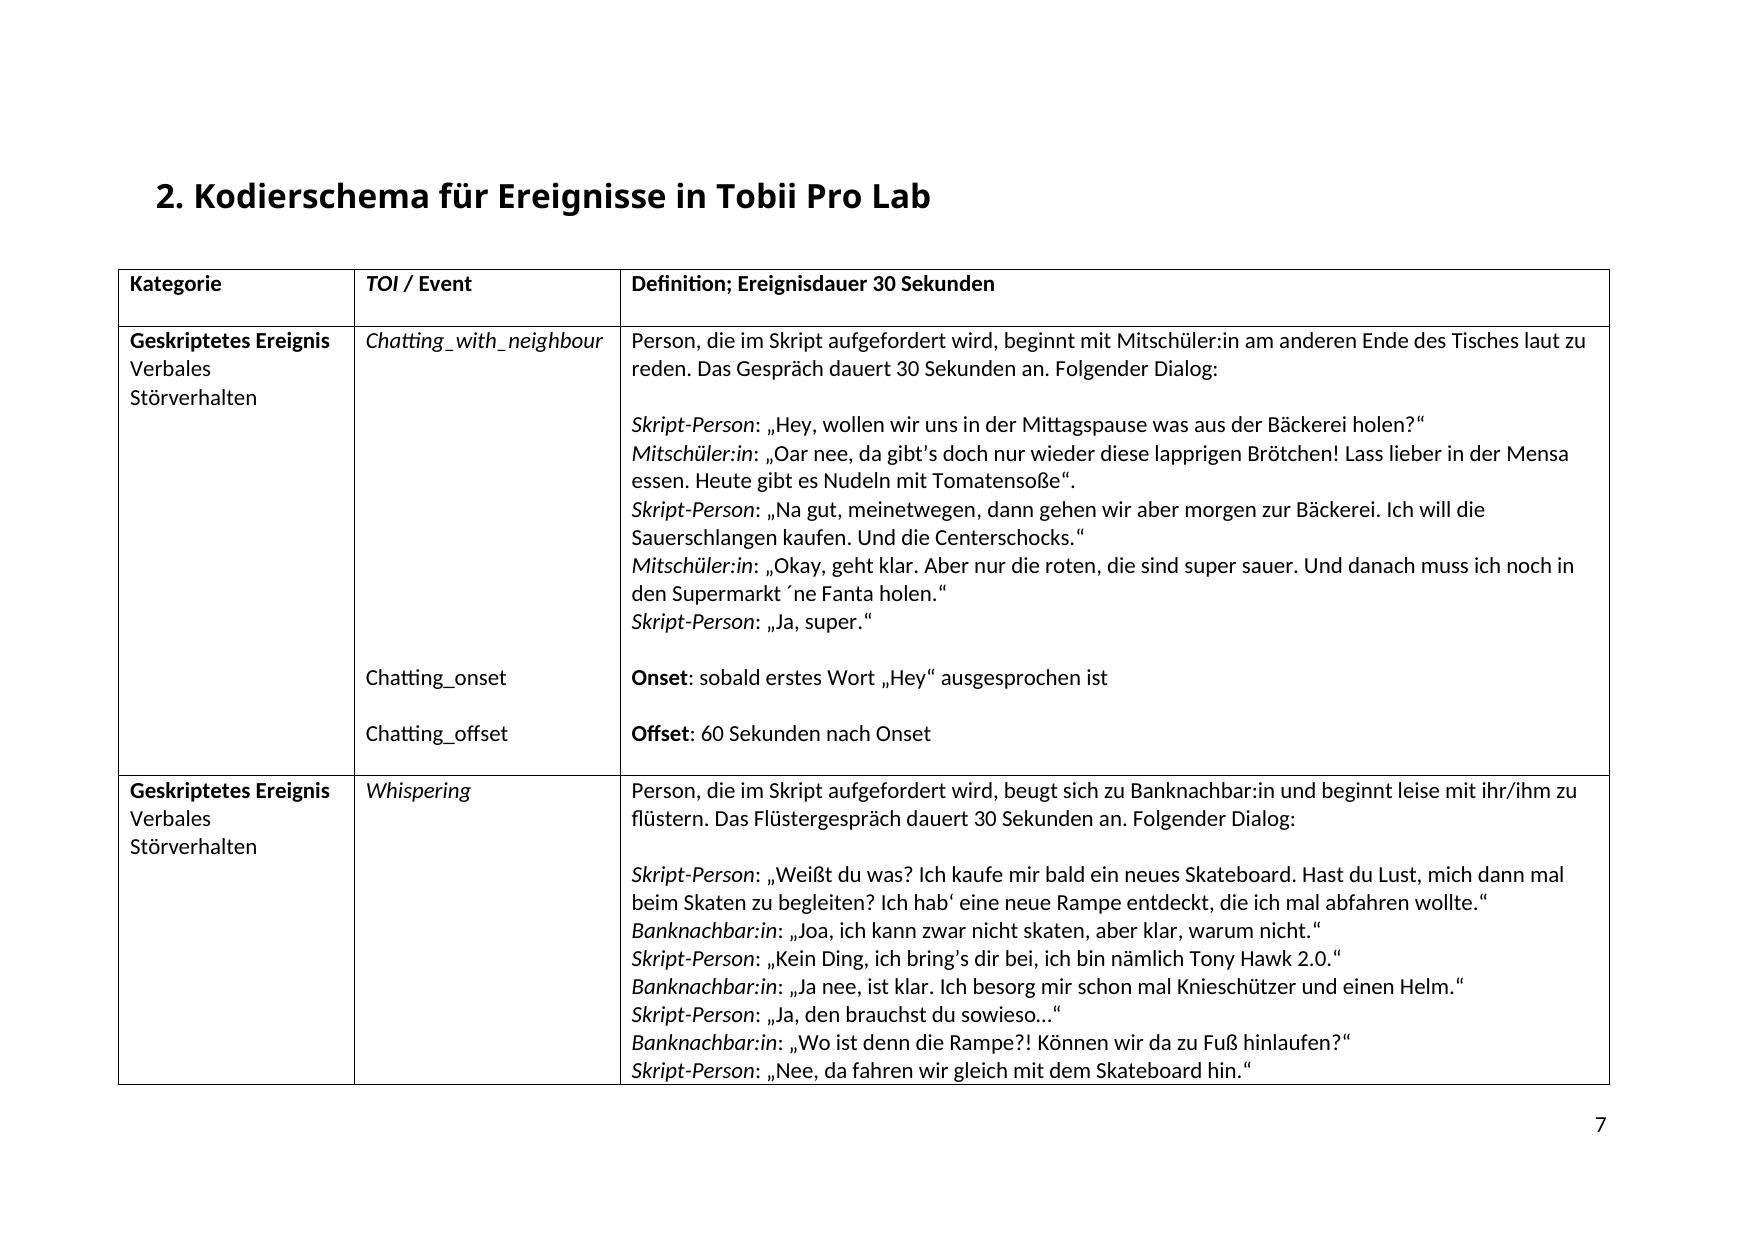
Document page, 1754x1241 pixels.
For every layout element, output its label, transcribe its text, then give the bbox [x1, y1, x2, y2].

table_header TOI / Event [355, 270, 620, 326]
table_cell Geskriptetes Ereignis Verbales Störverhalten [119, 327, 354, 775]
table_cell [621, 776, 1609, 1084]
subtitle Kodierschema für Ereignisse in Tobii Pro Lab [156, 173, 1606, 218]
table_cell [355, 776, 620, 1084]
table_cell Chatting_with_neighbour Chatting_onset Chatting_offset [355, 327, 620, 775]
table_header Definition; Ereignisdauer 30 Sekunden [621, 270, 1609, 326]
table_header Kategorie [119, 270, 354, 326]
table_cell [119, 776, 354, 1084]
table_cell Person, die im Skript aufgefordert wird, beginnt mit Mitschüler:in am anderen Ende des Tisches laut zu reden. Das Gespräch dauert 30 Sekunden an. Folgender Dialog: Skript-Person: „Hey, wollen wir uns in der Mittagspause was aus der Bäckerei holen?“ Mitschüler:in: „Oar nee, da gibt’s doch nur wieder diese lapprigen Brötchen! Lass lieber in der Mensa essen. Heute gibt es Nudeln mit Tomatensoße“. Skript-Person: „Na gut, meinetwegen, dann gehen wir aber morgen zur Bäckerei. Ich will die Sauerschlangen kaufen. Und die Centerschocks.“ Mitschüler:in: „Okay, geht klar. Aber nur die roten, die sind super sauer. Und danach muss ich noch in den Supermarkt ´ne Fanta holen.“ Skript-Person: „Ja, super.“ Onset: sobald erstes Wort „Hey“ ausgesprochen ist Offset: 60 Sekunden nach Onset [621, 327, 1609, 775]
